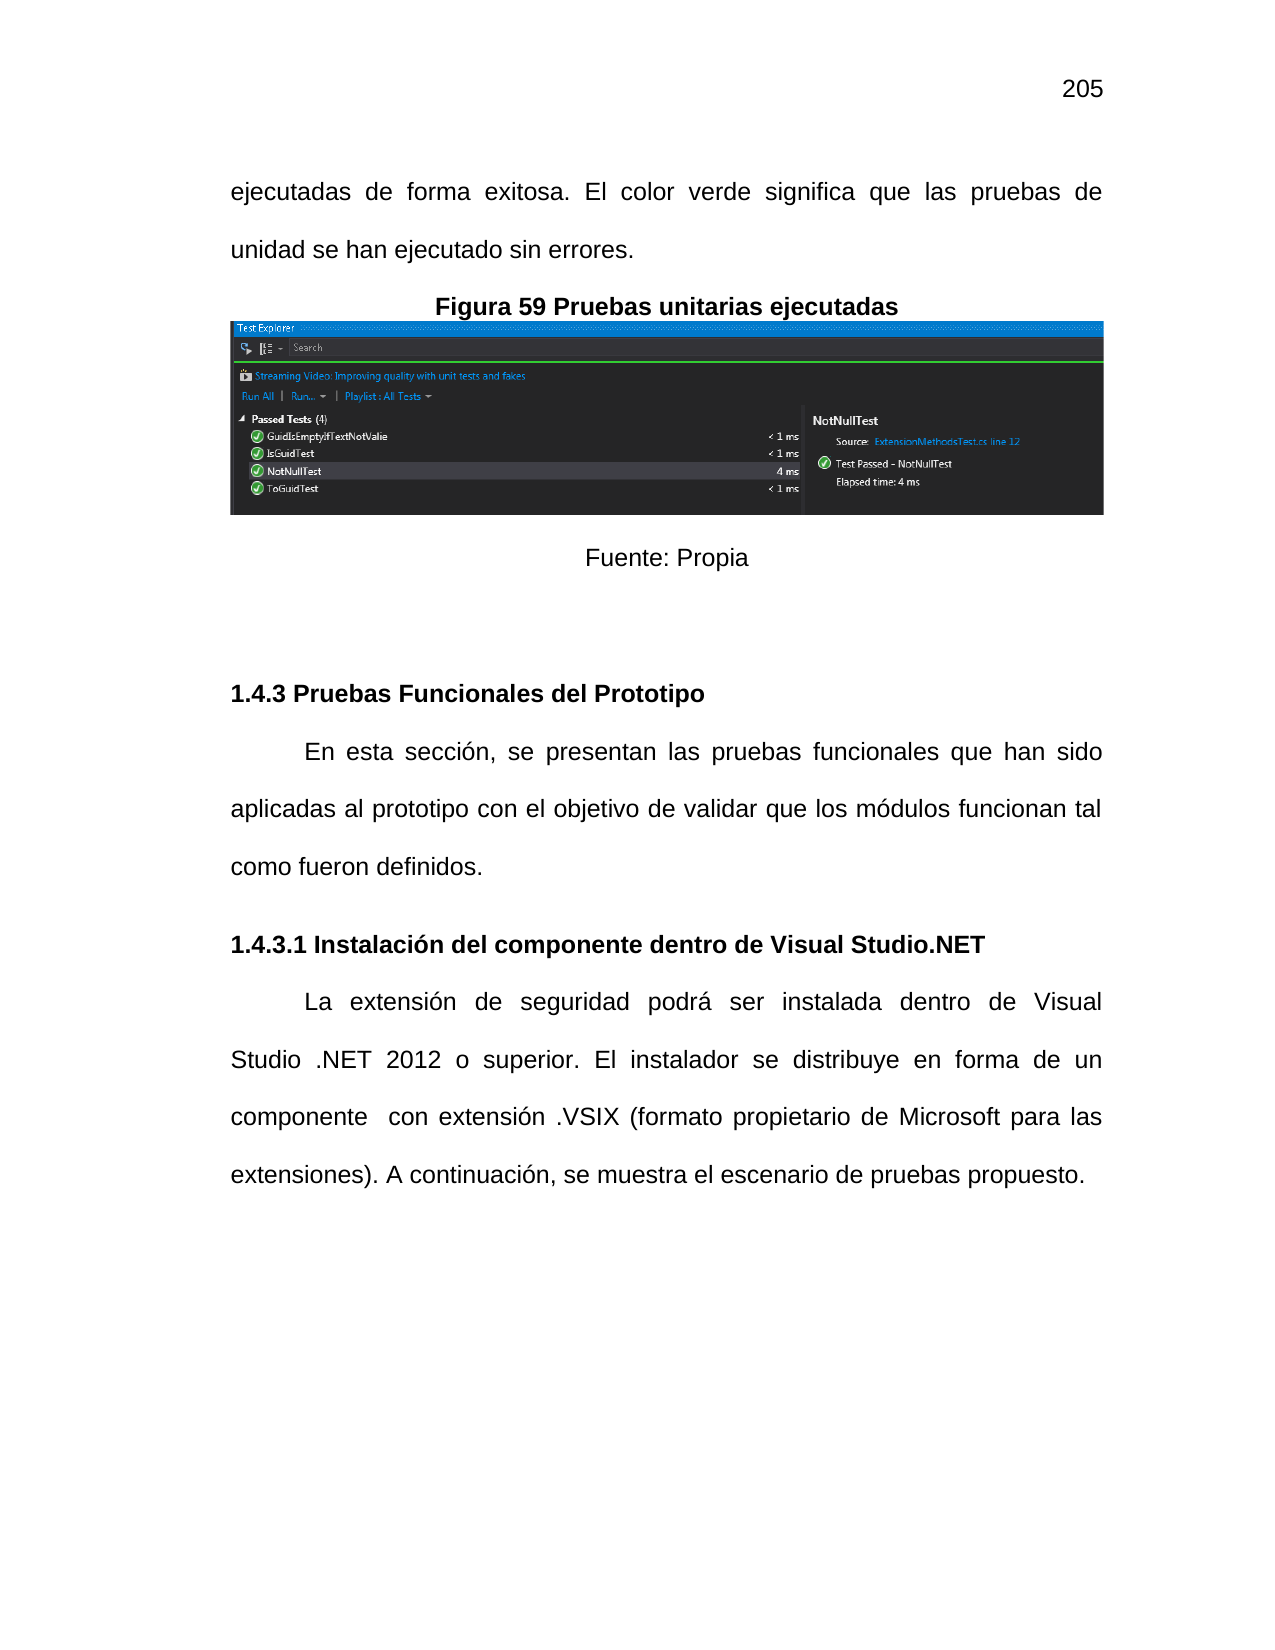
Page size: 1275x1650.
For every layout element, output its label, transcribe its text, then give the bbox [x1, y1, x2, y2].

subtitle 1.4.3 Pruebas Funcionales del Prototipo [230, 679, 1104, 708]
text La extensión de seguridad podrá ser instalada dentro de Visual Studio .NET 2012 o superior. El instalador se distribuye en forma de un componente con extensión .VSIX (formato propietario de Microsoft para las extensiones). A continuación, se muestra el escenario de pruebas propuesto. [230, 987, 1104, 1189]
picture [230, 321, 1104, 515]
text En esta sección, se presentan las pruebas funcionales que han sido aplicadas al prototipo con el objetivo de validar que los módulos funcionan tal como fueron definidos. [230, 737, 1104, 880]
subtitle 1.4.3.1 Instalación del componente dentro de Visual Studio.NET [230, 930, 1104, 959]
text Fuente: Propia [230, 543, 1104, 572]
text Figura 59 Pruebas unitarias ejecutadas [230, 292, 1104, 321]
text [230, 177, 1104, 263]
